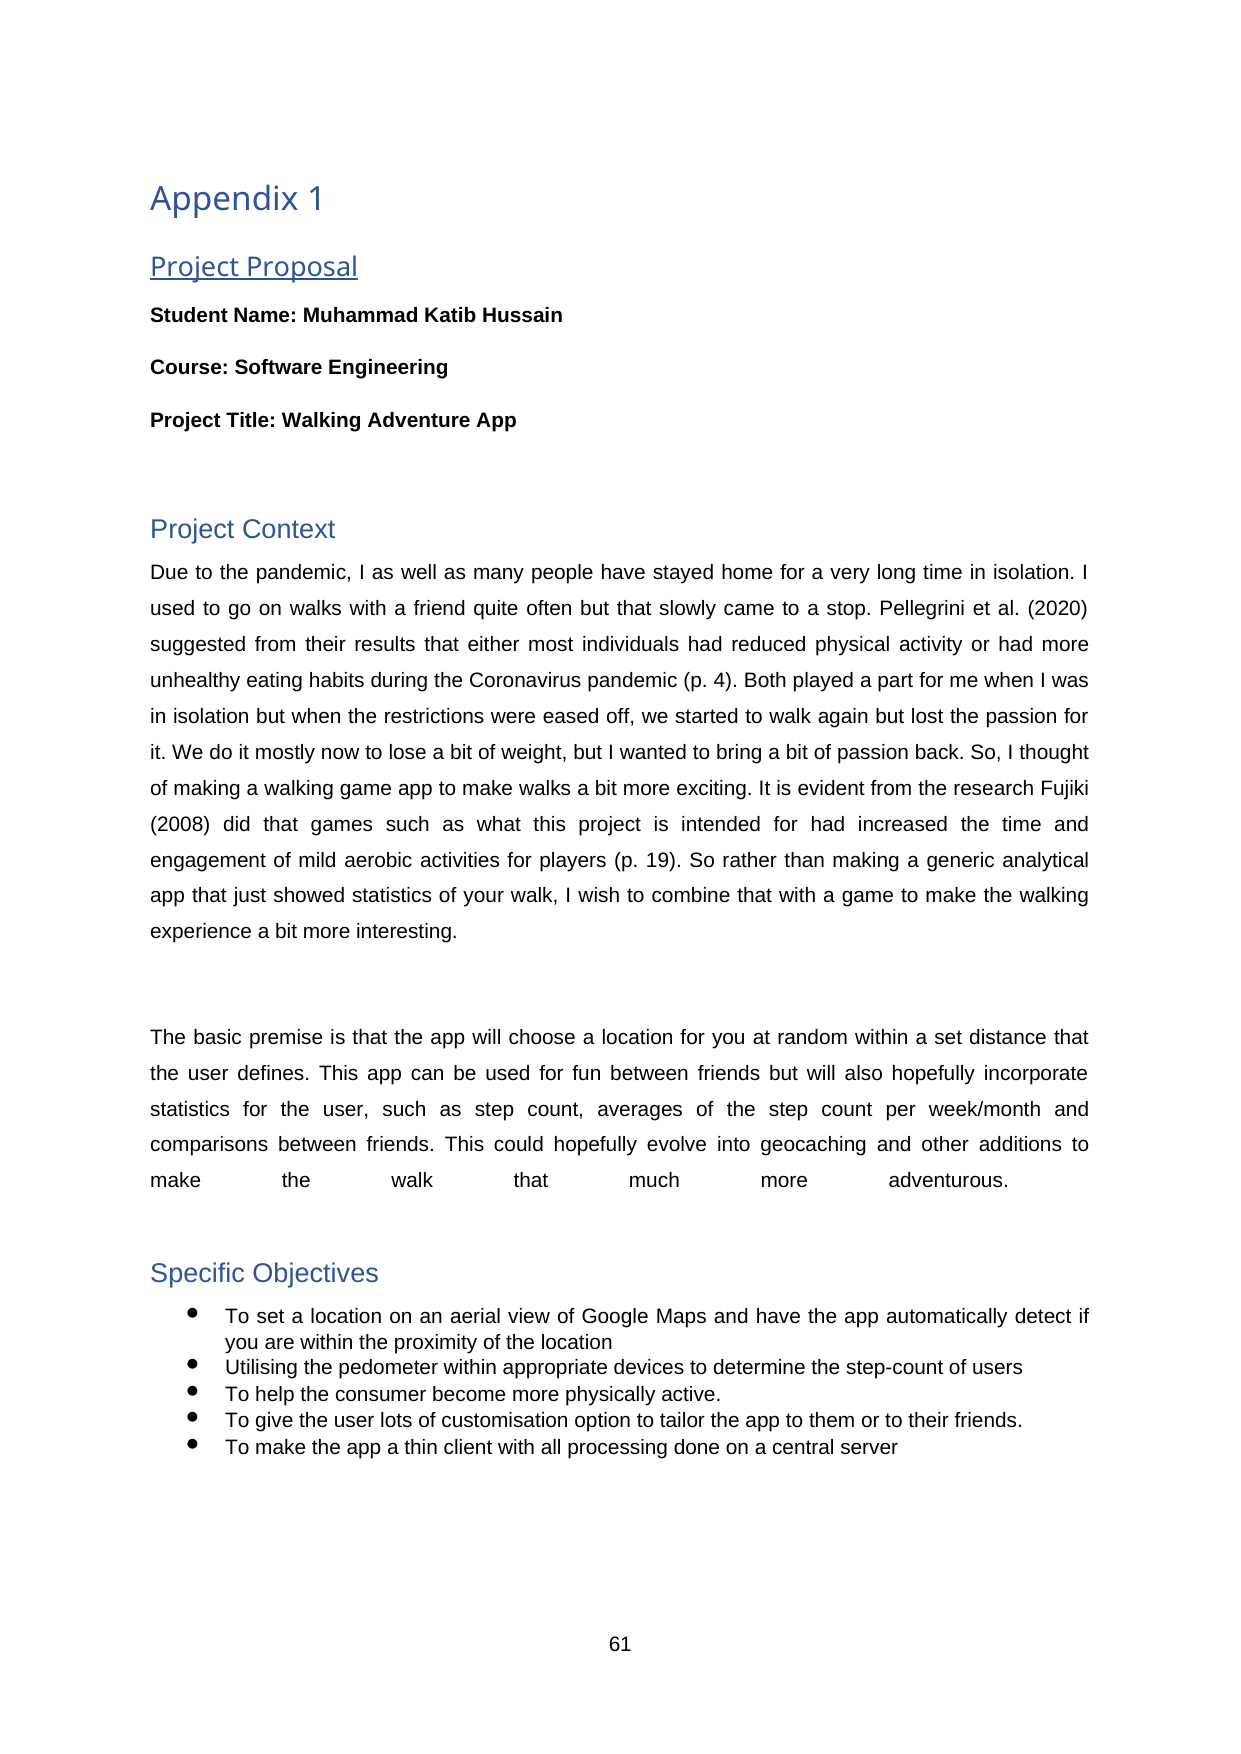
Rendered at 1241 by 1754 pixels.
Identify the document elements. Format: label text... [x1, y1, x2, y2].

subtitle Project Context [150, 513, 1090, 544]
text Project Title: Walking Adventure App [150, 408, 1090, 432]
text Due to the pandemic, I as well as many people have stayed home for a very long time in isolation. I used to go on walks with a friend quite often but that slowly came to a stop. Pellegrini et al. (2020) suggested from their results that either most individuals had reduced physical activity or had more unhealthy eating habits during the Coronavirus pandemic (p. 4). Both played a part for me when I was in isolation but when the restrictions were eased off, we started to walk again but lost the passion for it. We do it mostly now to lose a bit of weight, but I wanted to bring a bit of passion back. So, I thought of making a walking game app to make walks a bit more exciting. It is evident from the research Fujiki (2008) did that games such as what this project is intended for had increased the time and engagement of mild aerobic activities for players (p. 19). So rather than making a generic analytical app that just showed statistics of your walk, I wish to combine that with a game to make the walking experience a bit more interesting. [150, 560, 1090, 943]
subtitle Project Proposal [150, 247, 1090, 284]
text Student Name: Muhammad Katib Hussain [150, 303, 1090, 327]
list To give the user lots of customisation option to tailor the app to them or to their friends. [187, 1407, 1090, 1434]
subtitle Specific Objectives [150, 1257, 1090, 1288]
text Course: Software Engineering [150, 355, 1090, 379]
list To set a location on an aerial view of Google Maps and have the app automatically detect if you are within the proximity of the location [187, 1304, 1090, 1354]
subtitle Appendix 1 [150, 175, 1090, 220]
list Utilising the pedometer within appropriate devices to determine the step-count of users [187, 1354, 1090, 1381]
list To make the app a thin client with all processing done on a central server [187, 1434, 1090, 1460]
text The basic premise is that the app will choose a location for you at random within a set distance that the user defines. This app can be used for fun between friends but will also hopefully incorporate statistics for the user, such as step count, averages of the step count per week/month and comparisons between friends. This could hopefully evolve into geocaching and other additions to make the walk that much more adventurous. [150, 1024, 1090, 1228]
list To help the consumer become more physically active. [187, 1381, 1090, 1407]
